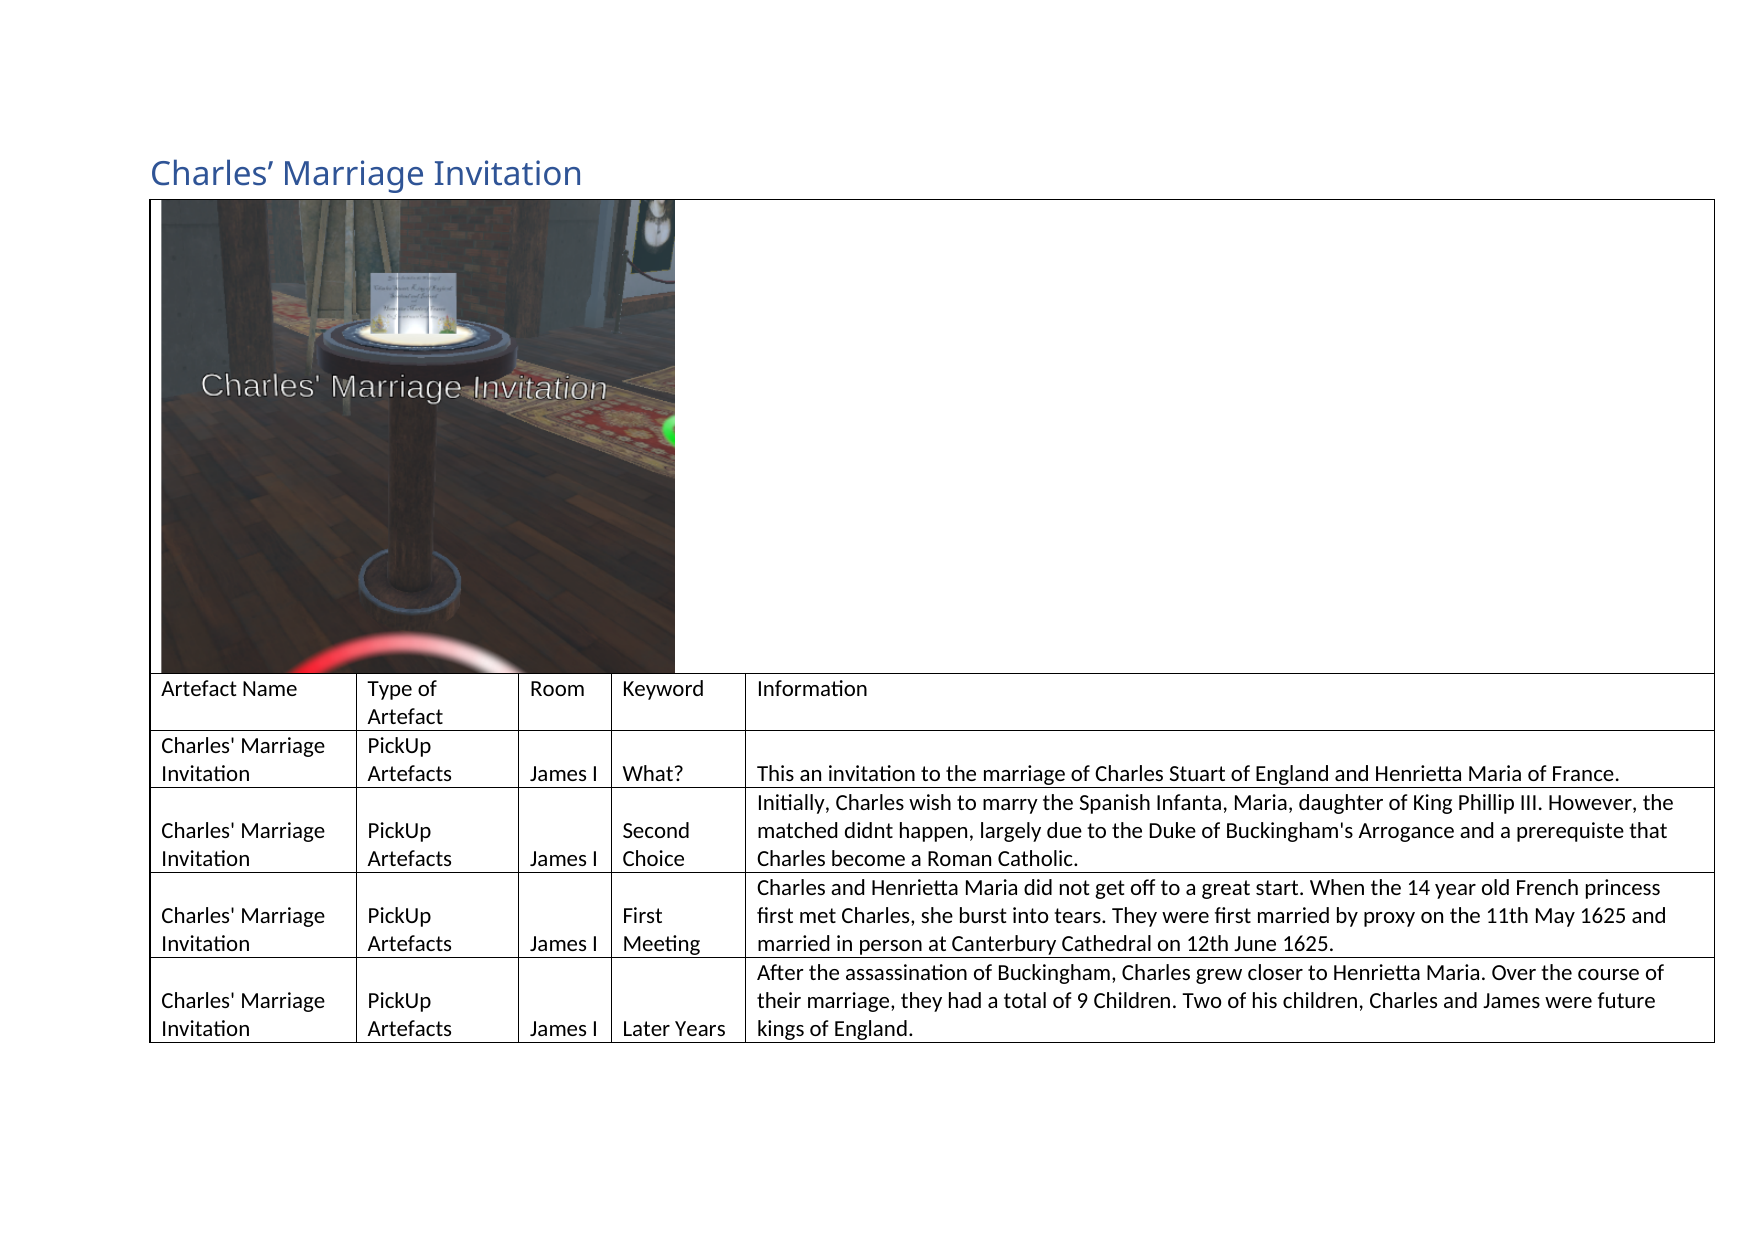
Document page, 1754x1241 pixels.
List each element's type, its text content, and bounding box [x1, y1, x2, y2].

table_cell What? [612, 731, 745, 787]
table_cell James I [519, 873, 611, 957]
table_cell This an invitation to the marriage of Charles Stuart of England and Henrietta Maria of France. [746, 731, 1714, 787]
table_cell Charles' Marriage Invitation [151, 731, 356, 787]
table_cell Initially, Charles wish to marry the Spanish Infanta, Maria, daughter of King Phillip III. However, the matched didnt happen, largely due to the Duke of Buckingham's Arrogance and a prerequiste that Charles become a Roman Catholic. [746, 788, 1714, 872]
table_header [675, 200, 1714, 673]
table_cell James I [519, 958, 611, 1042]
table_cell Artefact Name [151, 674, 356, 730]
table_cell Later Years [612, 958, 745, 1042]
table_cell Keyword [612, 674, 745, 730]
table_cell After the assassination of Buckingham, Charles grew closer to Henrietta Maria. Over the course of their marriage, they had a total of 9 Children. Two of his children, Charles and James were future kings of England. [746, 958, 1714, 1042]
table_cell Charles' Marriage Invitation [151, 873, 356, 957]
table_cell Charles and Henrietta Maria did not get off to a great start. When the 14 year old French princess first met Charles, she burst into tears. They were first married by proxy on the 11th May 1625 and married in person at Canterbury Cathedral on 12th June 1625. [746, 873, 1714, 957]
subtitle Charles’ Marriage Invitation [150, 150, 1604, 195]
table_cell Type of Artefact [357, 674, 518, 730]
picture [161, 200, 675, 673]
table_cell Charles' Marriage Invitation [151, 958, 356, 1042]
table_cell Information [746, 674, 1714, 730]
table_cell PickUp Artefacts [357, 731, 518, 787]
table_cell PickUp Artefacts [357, 958, 518, 1042]
table_cell PickUp Artefacts [357, 788, 518, 872]
table_header [151, 200, 161, 673]
table_cell Charles' Marriage Invitation [151, 788, 356, 872]
table_cell First Meeting [612, 873, 745, 957]
table_cell Second Choice [612, 788, 745, 872]
table_cell Room [519, 674, 611, 730]
table_cell PickUp Artefacts [357, 873, 518, 957]
table_cell James I [519, 731, 611, 787]
table_cell James I [519, 788, 611, 872]
